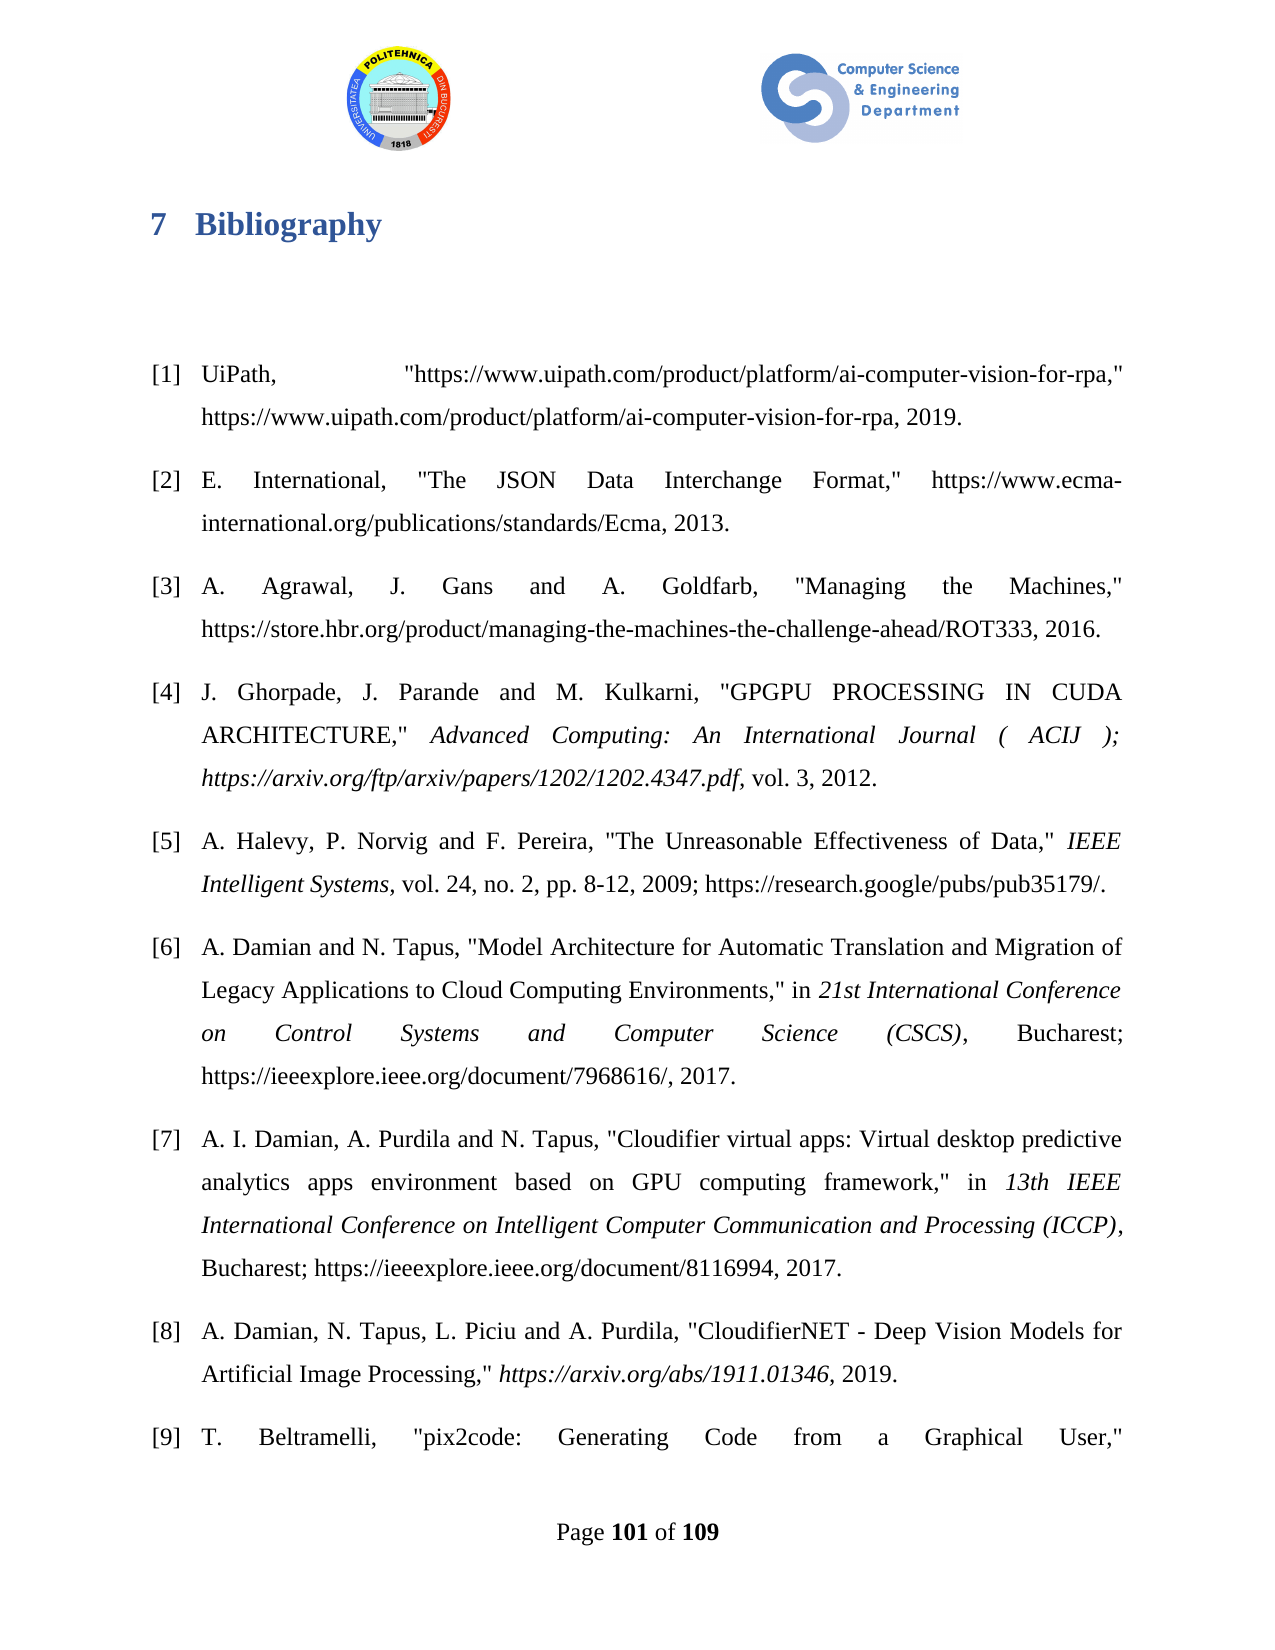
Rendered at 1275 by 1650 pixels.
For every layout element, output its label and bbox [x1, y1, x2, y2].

picture [346, 46, 451, 151]
picture [760, 53, 963, 144]
